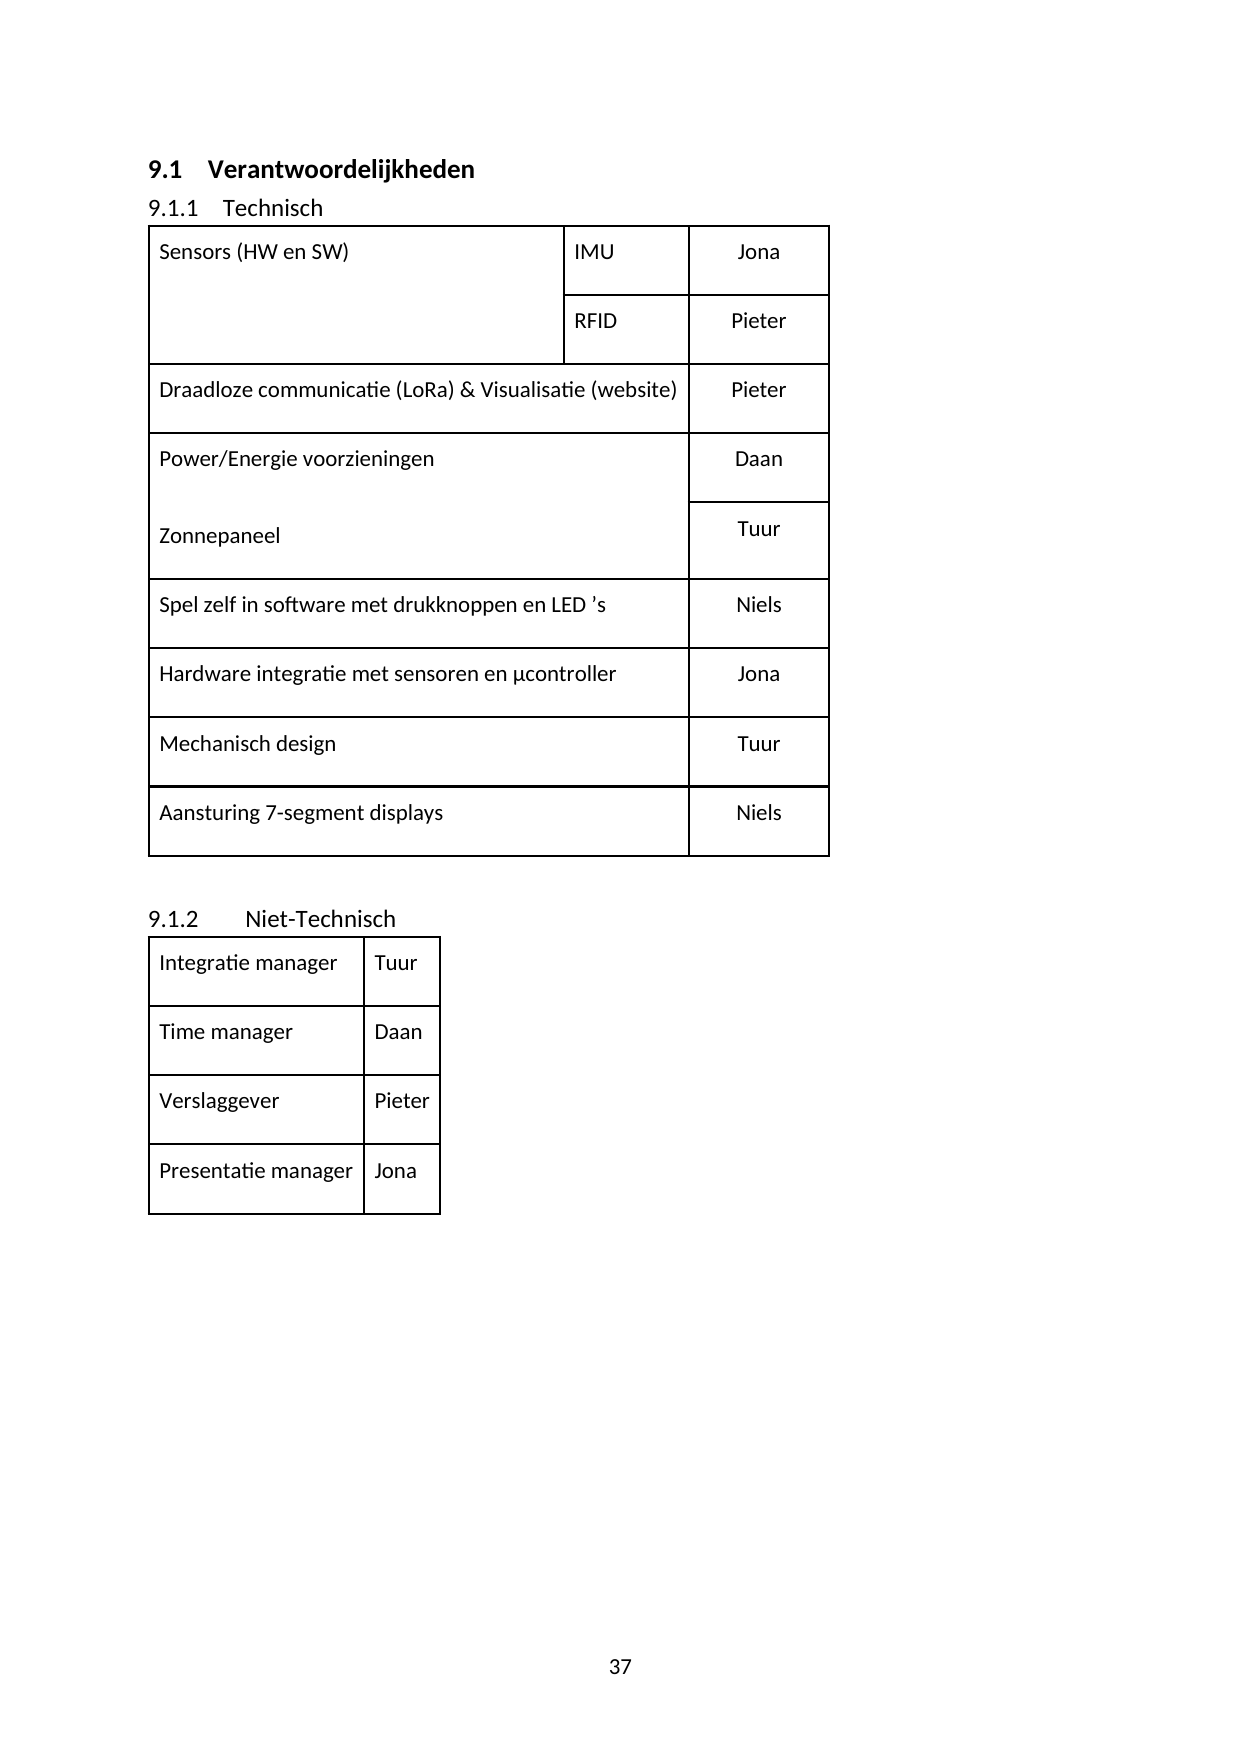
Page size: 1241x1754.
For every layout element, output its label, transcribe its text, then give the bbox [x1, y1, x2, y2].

subtitle Verantwoordelijkheden [148, 152, 1092, 185]
table_cell Pieter [690, 365, 828, 432]
table_cell Spel zelf in software met drukknoppen en LED ’s [150, 580, 688, 647]
table_header Integratie manager [150, 938, 363, 1005]
table_cell RFID [565, 296, 688, 363]
table_header Tuur [365, 938, 439, 1005]
table_header Sensors (HW en SW) [150, 227, 563, 363]
table_cell Time manager [150, 1007, 363, 1074]
table_cell Jona [690, 649, 828, 716]
table_cell Pieter [365, 1076, 439, 1143]
subtitle Niet-Technisch [148, 903, 1092, 933]
table_cell Daan [365, 1007, 439, 1074]
table_cell Power/Energie voorzieningen Zonnepaneel [150, 434, 688, 578]
table_cell Niels [690, 580, 828, 647]
table_cell Presentatie manager [150, 1145, 363, 1212]
table_cell Mechanisch design [150, 718, 688, 785]
table_cell Hardware integratie met sensoren en µcontroller [150, 649, 688, 716]
subtitle Technisch [148, 192, 1092, 222]
table_cell Tuur [690, 503, 828, 578]
table_header Jona [690, 227, 828, 294]
table_cell Niels [690, 788, 828, 854]
table_cell Verslaggever [150, 1076, 363, 1143]
table_header IMU [565, 227, 688, 294]
table_cell Draadloze communicatie (LoRa) & Visualisatie (website) [150, 365, 688, 432]
table_cell Daan [690, 434, 828, 501]
table_cell Pieter [690, 296, 828, 363]
table_cell Aansturing 7-segment displays [150, 788, 688, 854]
table_cell Jona [365, 1145, 439, 1212]
table_cell Tuur [690, 718, 828, 785]
